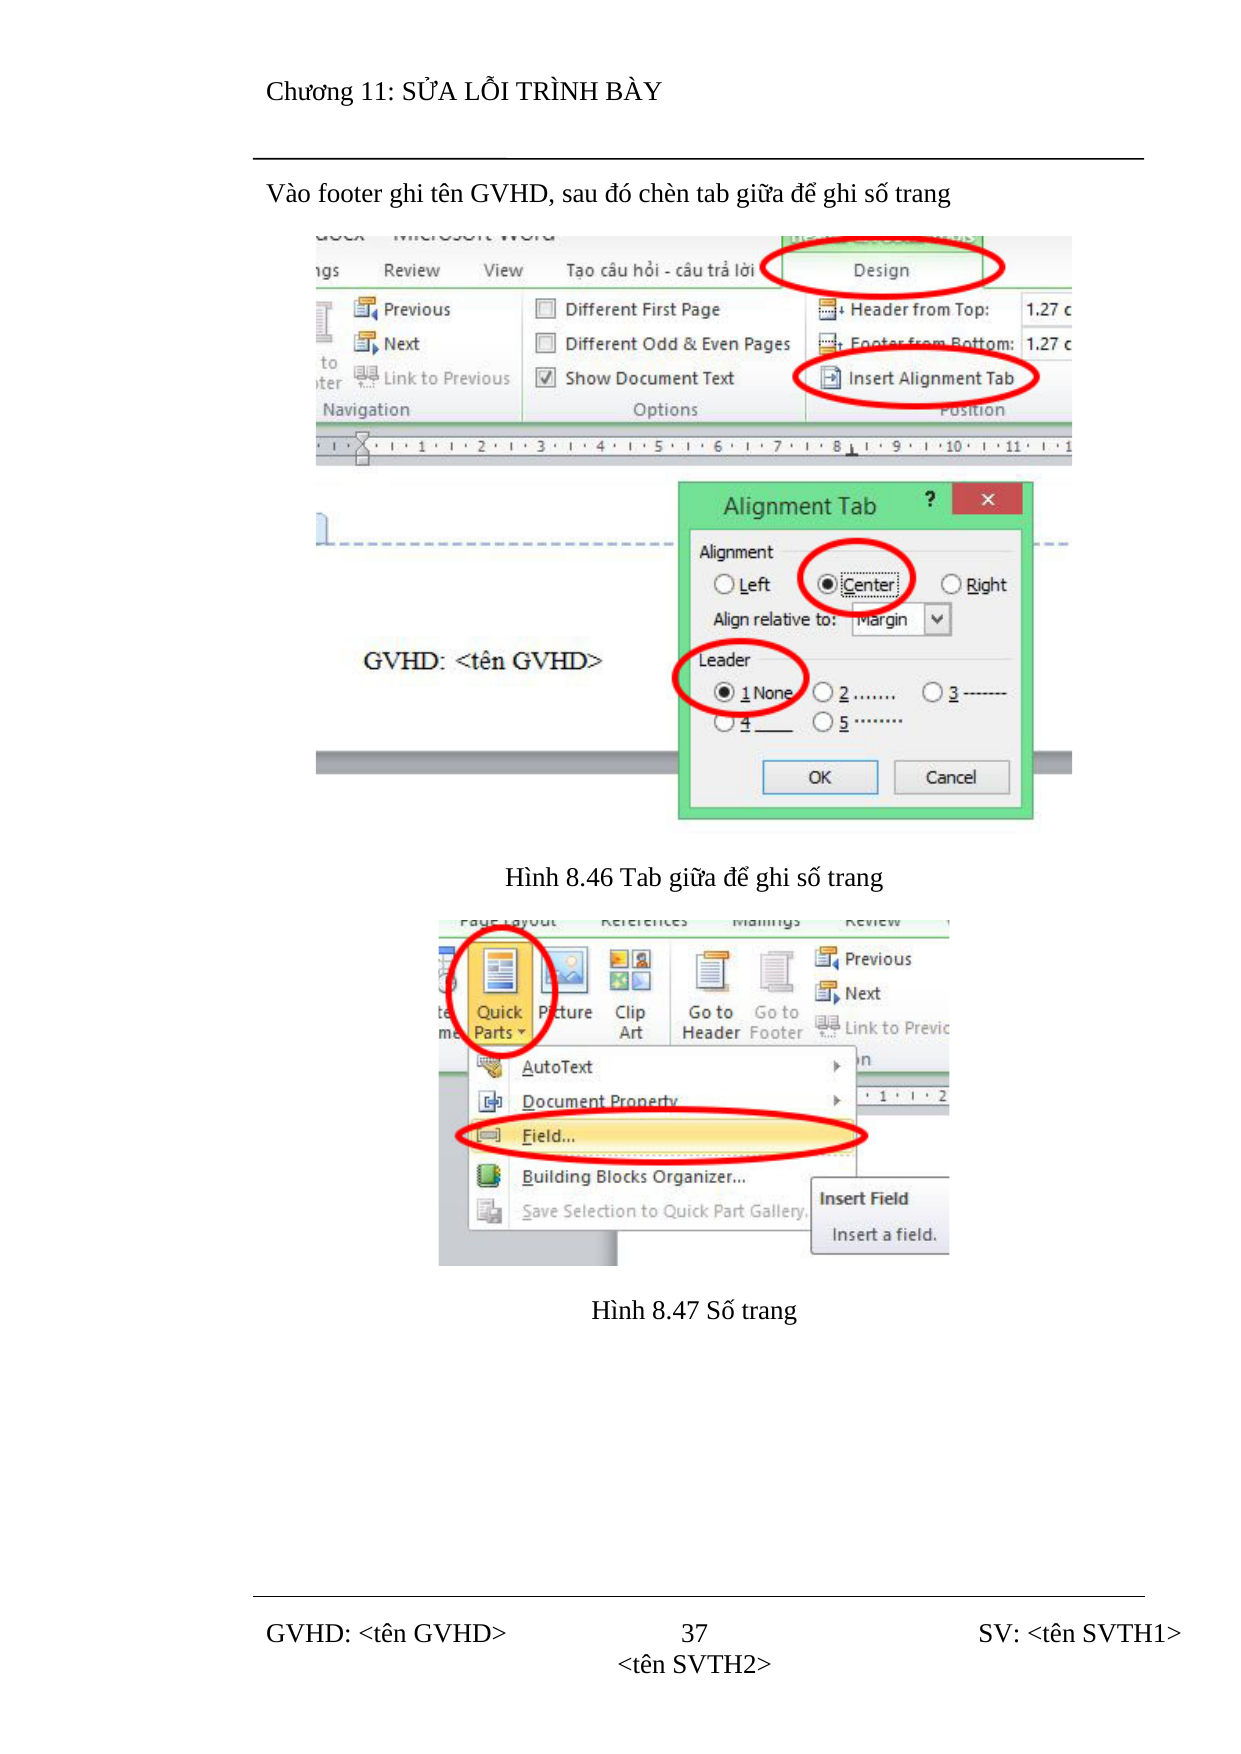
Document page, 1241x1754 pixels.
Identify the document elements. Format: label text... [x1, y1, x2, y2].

picture [438, 920, 950, 1266]
text Vào footer ghi tên GVHD, sau đó chèn tab giữa để ghi số trang [207, 177, 1122, 208]
picture [315, 236, 1073, 834]
